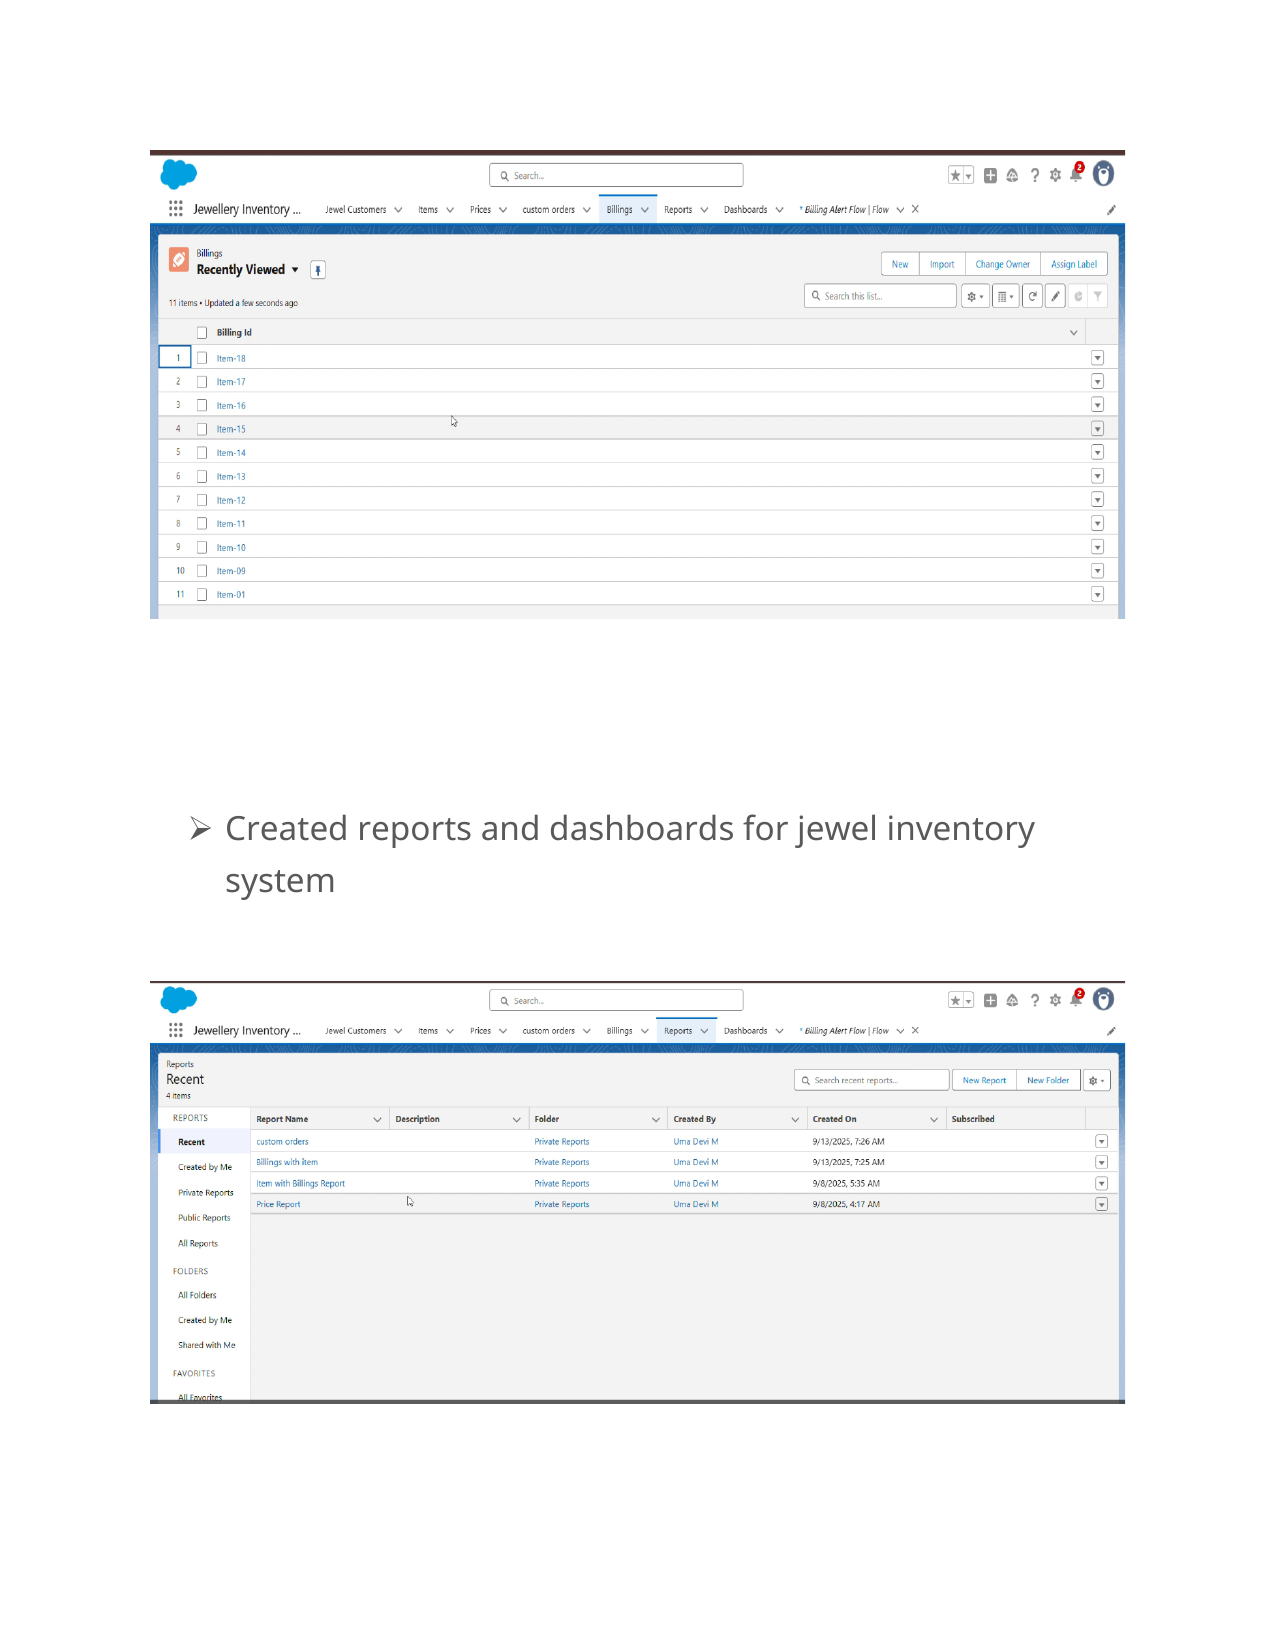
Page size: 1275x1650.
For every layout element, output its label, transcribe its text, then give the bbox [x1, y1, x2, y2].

list Created reports and dashboards for jewel inventory system [187, 804, 1125, 902]
picture [150, 981, 1125, 1404]
picture [150, 150, 1125, 619]
